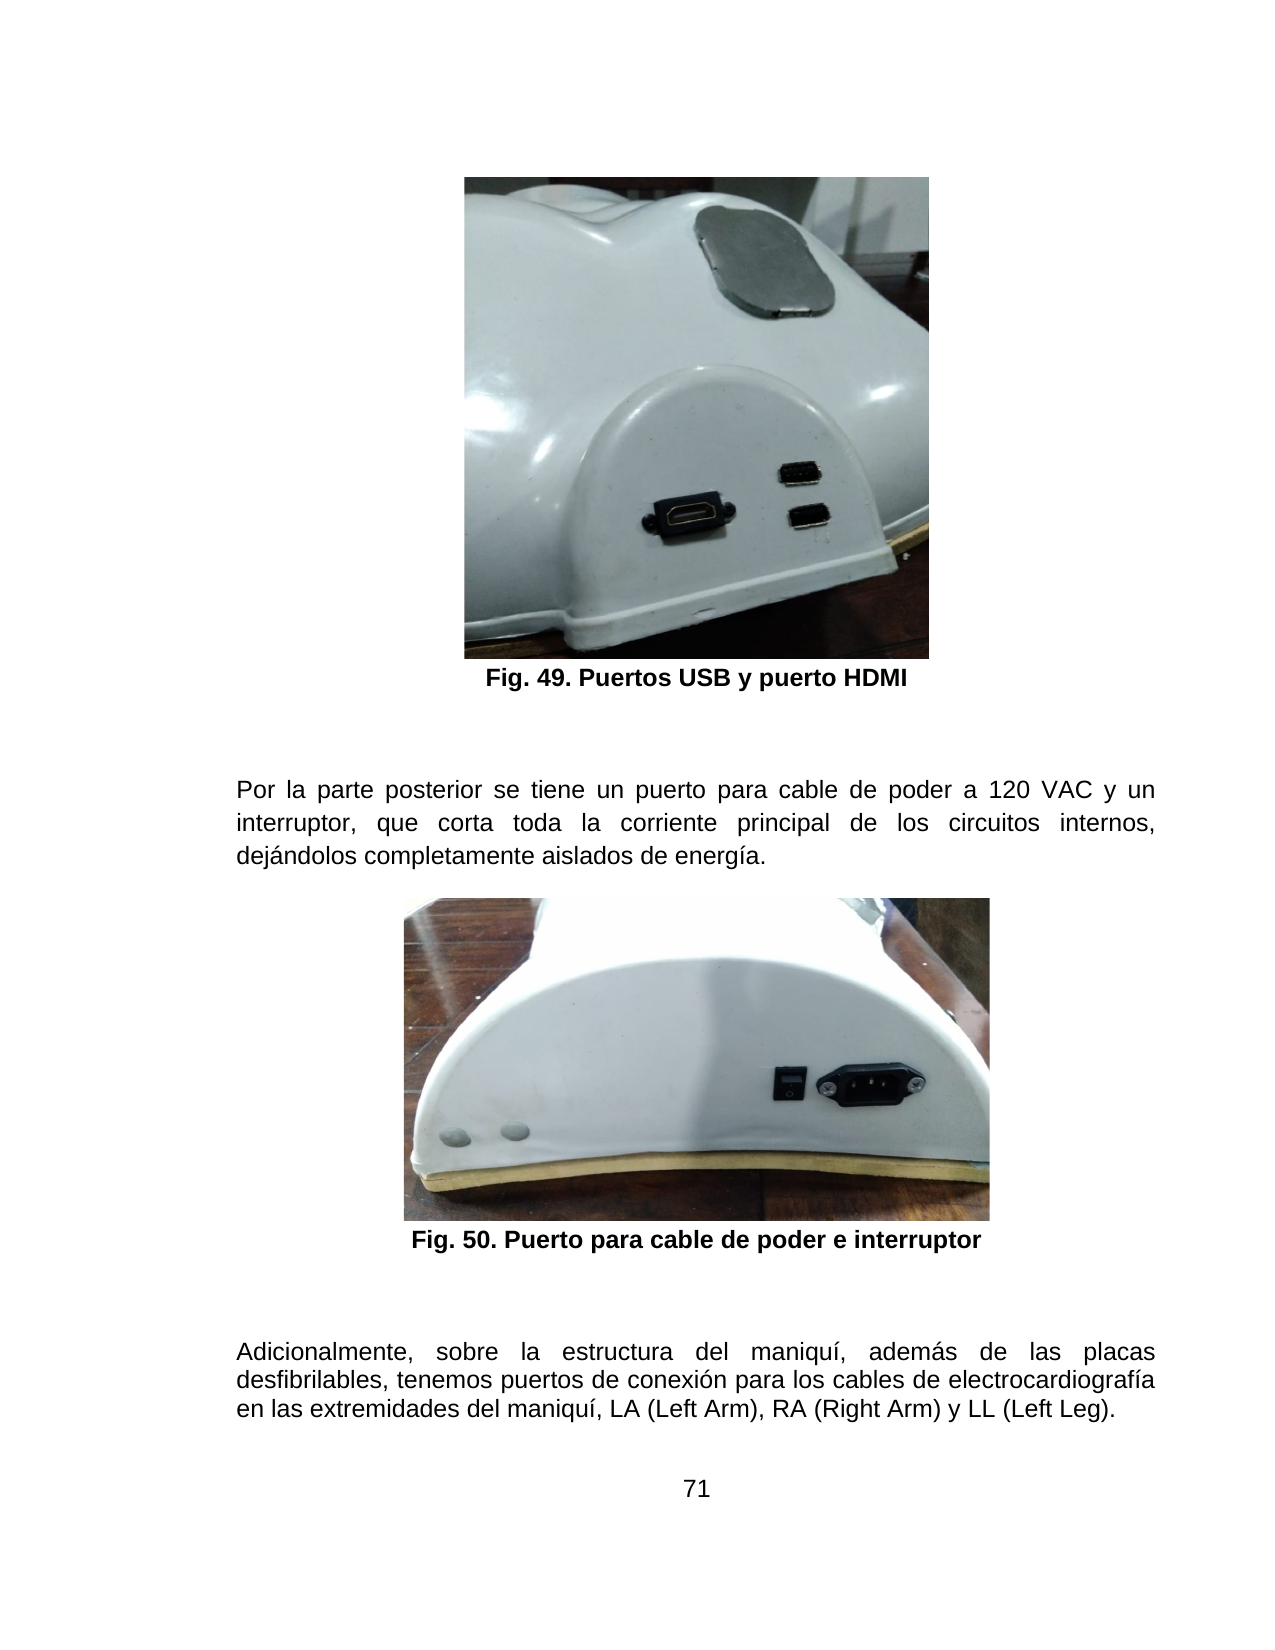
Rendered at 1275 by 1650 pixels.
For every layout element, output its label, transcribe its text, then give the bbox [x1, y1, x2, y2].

picture [403, 898, 990, 1221]
picture [464, 177, 929, 659]
text Por la parte posterior se tiene un puerto para cable de poder a 120 VAC y un interruptor, que corta toda la corriente principal de los circuitos internos, dejándolos completamente aislados de energía. [236, 775, 1157, 870]
text Adicionalmente, sobre la estructura del maniquí, además de las placas desfibrilables, tenemos puertos de conexión para los cables de electrocardiografía en las extremidades del maniquí, LA (Left Arm), RA (Right Arm) y LL (Left Leg). [236, 1337, 1157, 1423]
